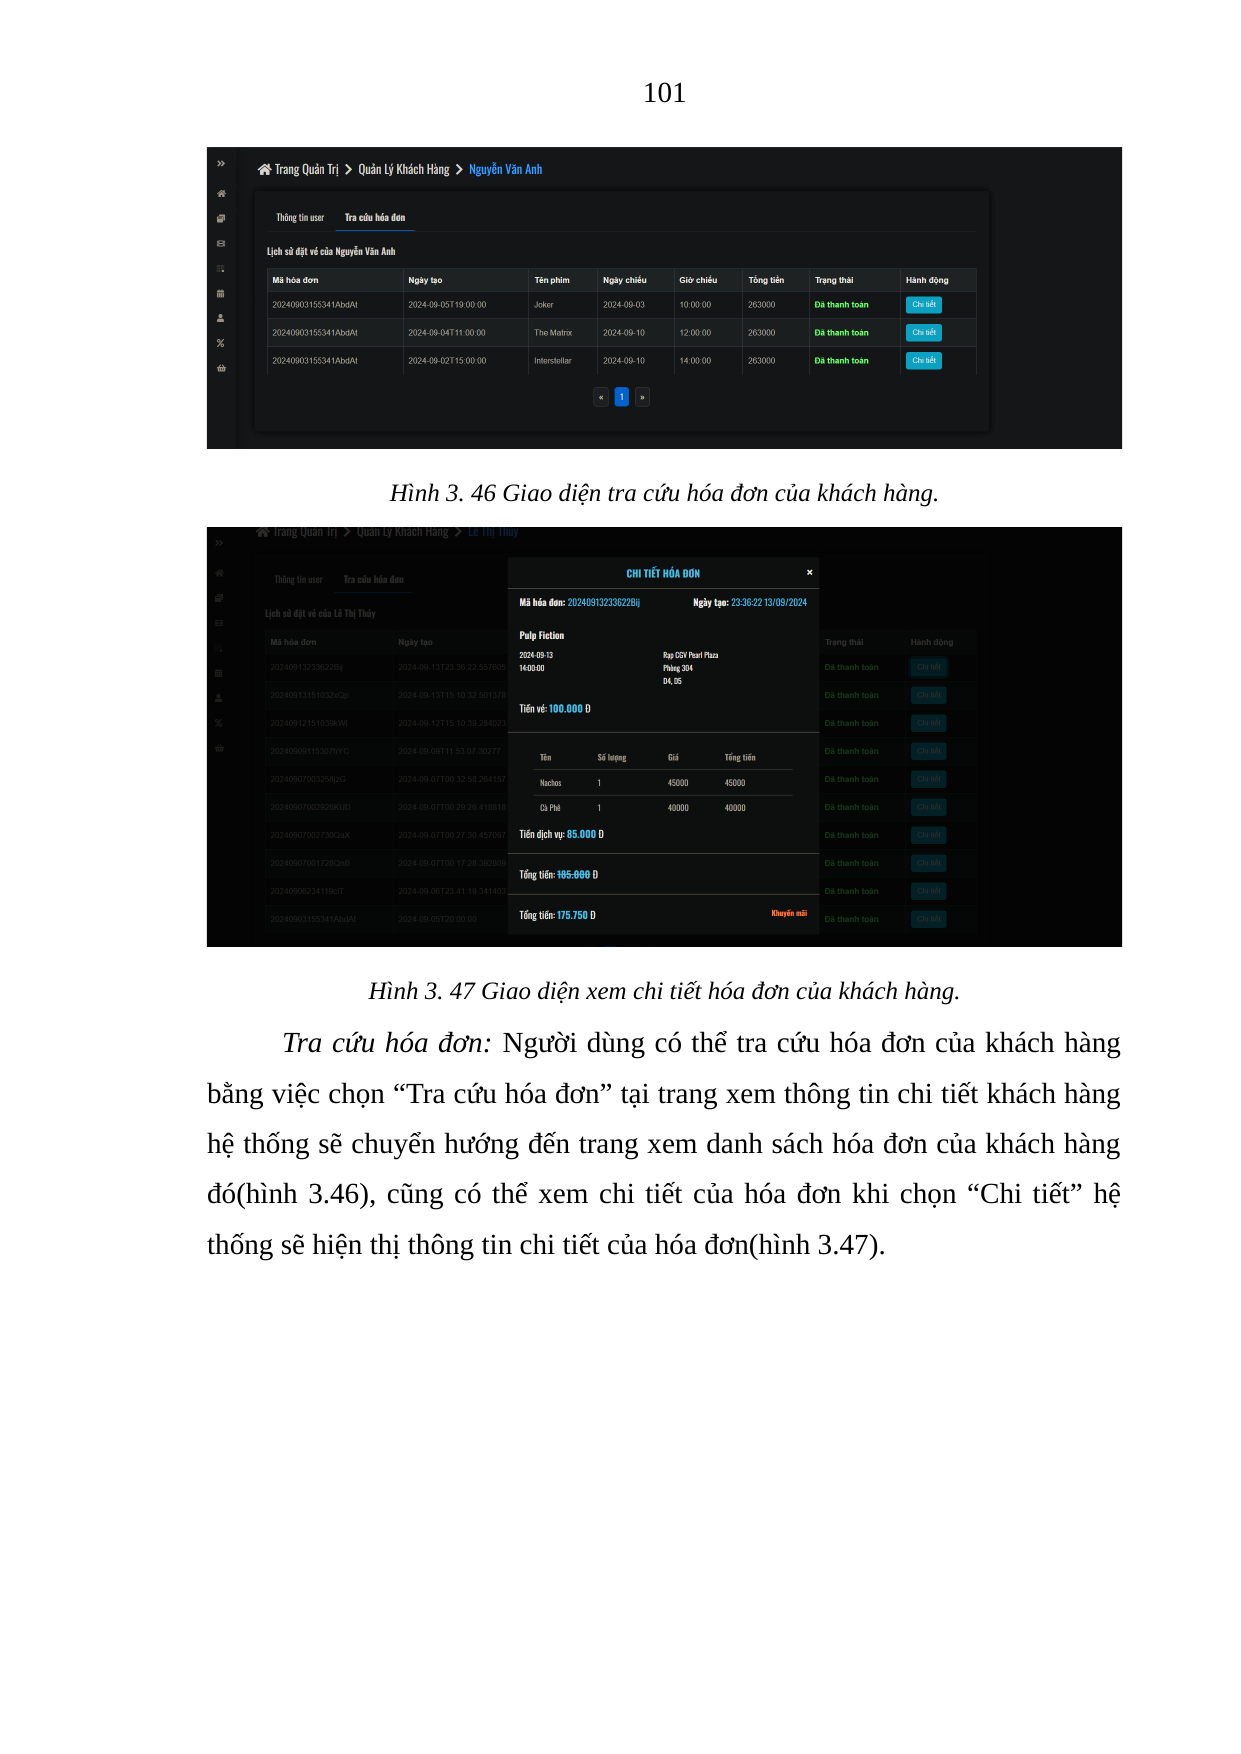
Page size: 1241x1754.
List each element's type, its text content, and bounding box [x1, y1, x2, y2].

text Tra cứu hóa đơn: Người dùng có thể tra cứu hóa đơn của khách hàng bằng việc chọn “Tra cứu hóa đơn” tại trang xem thông tin chi tiết khách hàng hệ thống sẽ chuyển hướng đến trang xem danh sách hóa đơn của khách hàng đó(hình 3.46), cũng có thể xem chi tiết của hóa đơn khi chọn “Chi tiết” hệ thống sẽ hiện thị thông tin chi tiết của hóa đơn(hình 3.47). [207, 1026, 1122, 1260]
picture [206, 147, 1123, 449]
picture [206, 527, 1123, 947]
